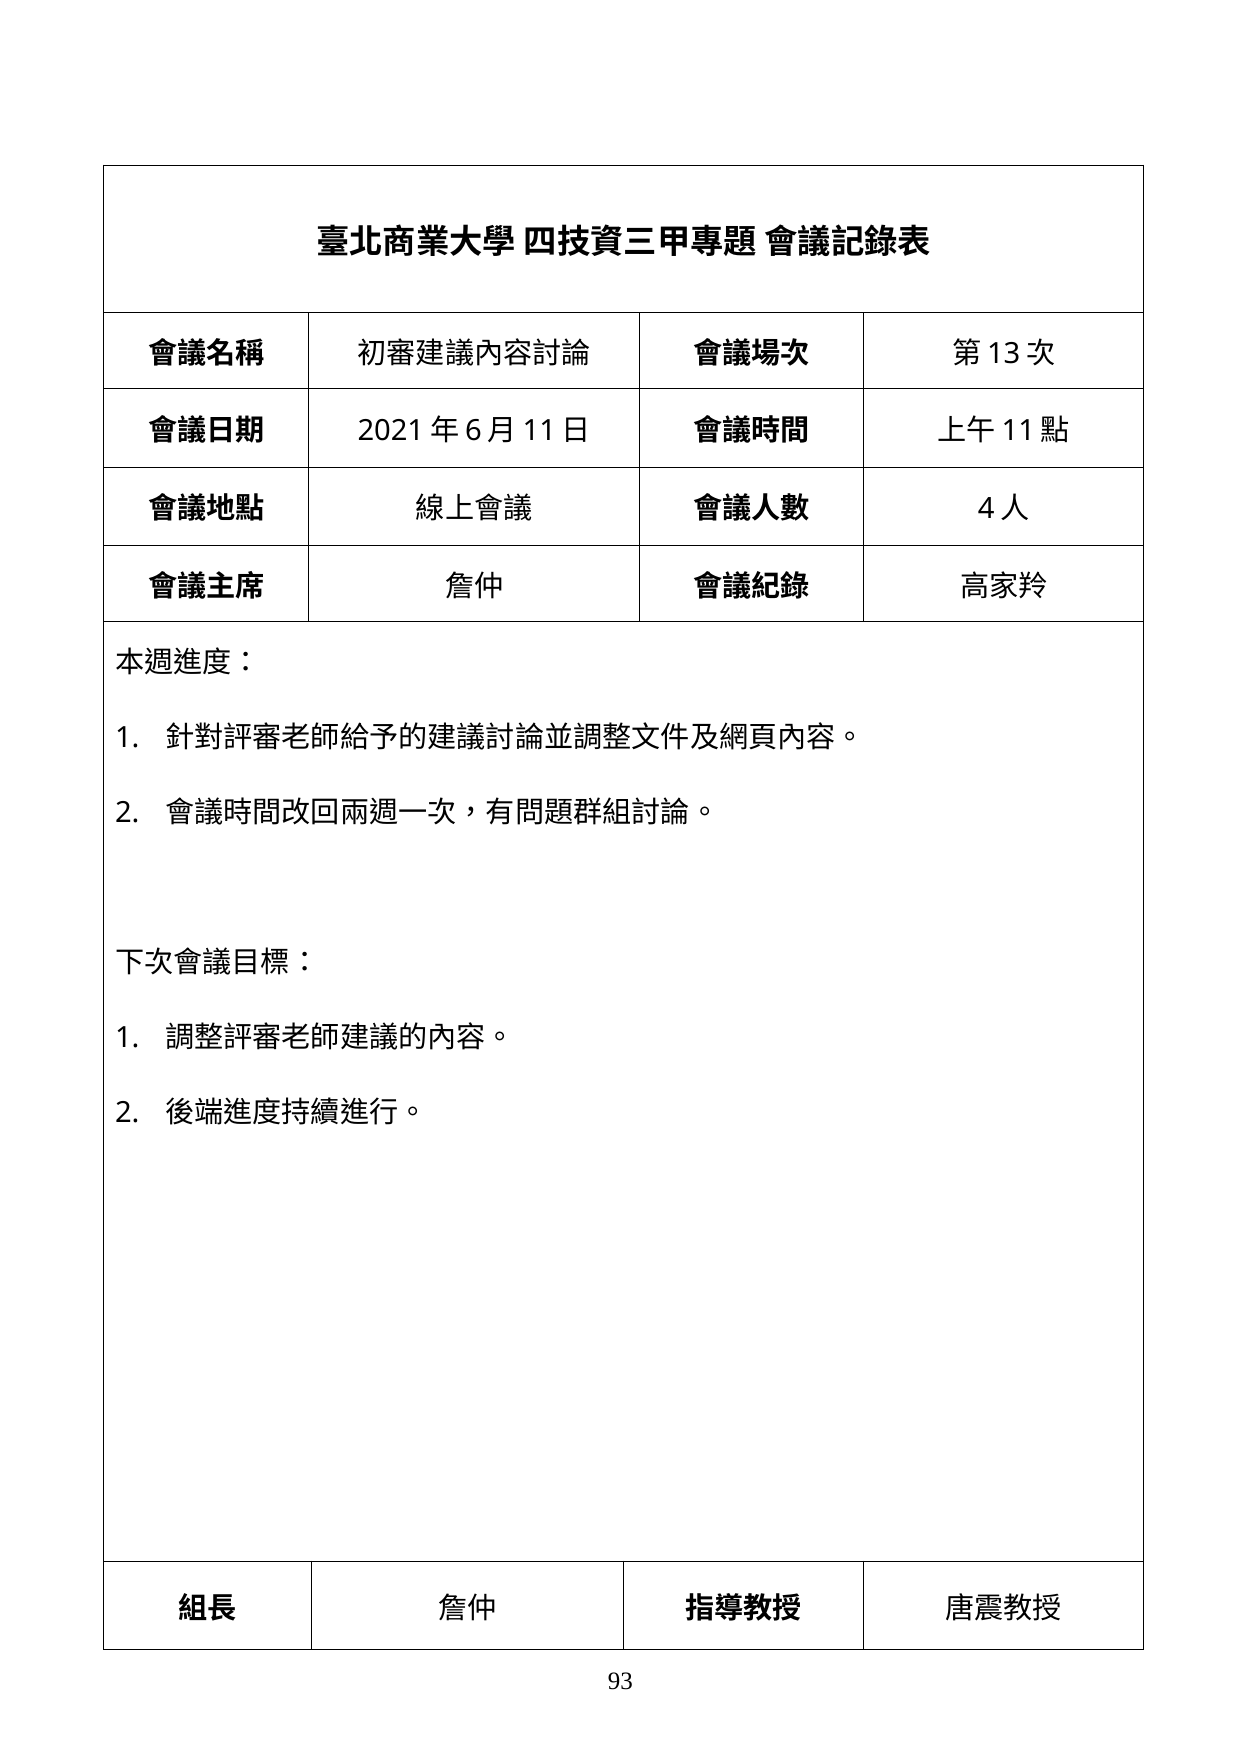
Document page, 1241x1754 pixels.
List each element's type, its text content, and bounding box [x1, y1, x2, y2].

table_cell 2021年6月11日 [309, 389, 639, 467]
table_cell 會議日期 [104, 389, 308, 467]
table_header 臺北商業大學 四技資三甲專題 會議記錄表 [104, 166, 1143, 312]
table_cell 第13次 [864, 313, 1143, 388]
table_cell 會議地點 [104, 468, 308, 545]
table_cell 會議時間 [640, 389, 863, 467]
table_cell 會議人數 [640, 468, 863, 545]
table_cell 線上會議 [309, 468, 639, 545]
table_cell 詹仲 [312, 1562, 623, 1649]
table_cell 組長 [104, 1562, 311, 1649]
table_cell 本週進度： 針對評審老師給予的建議討論並調整文件及網頁內容。 會議時間改回兩週一次，有問題群組討論。 下次會議目標： 調整評審老師建議的內容。 後端進度持續進行。 [104, 622, 1143, 1561]
table_cell 高家羚 [864, 546, 1143, 621]
table_cell 會議場次 [640, 313, 863, 388]
table_cell 唐震教授 [864, 1562, 1143, 1649]
table_cell 初審建議內容討論 [309, 313, 639, 388]
table_cell 會議紀錄 [640, 546, 863, 621]
table_cell 上午11點 [864, 389, 1143, 467]
table_cell 4人 [864, 468, 1143, 545]
table_cell 詹仲 [309, 546, 639, 621]
table_cell 指導教授 [624, 1562, 863, 1649]
table_cell 會議名稱 [104, 313, 308, 388]
table_cell 會議主席 [104, 546, 308, 621]
